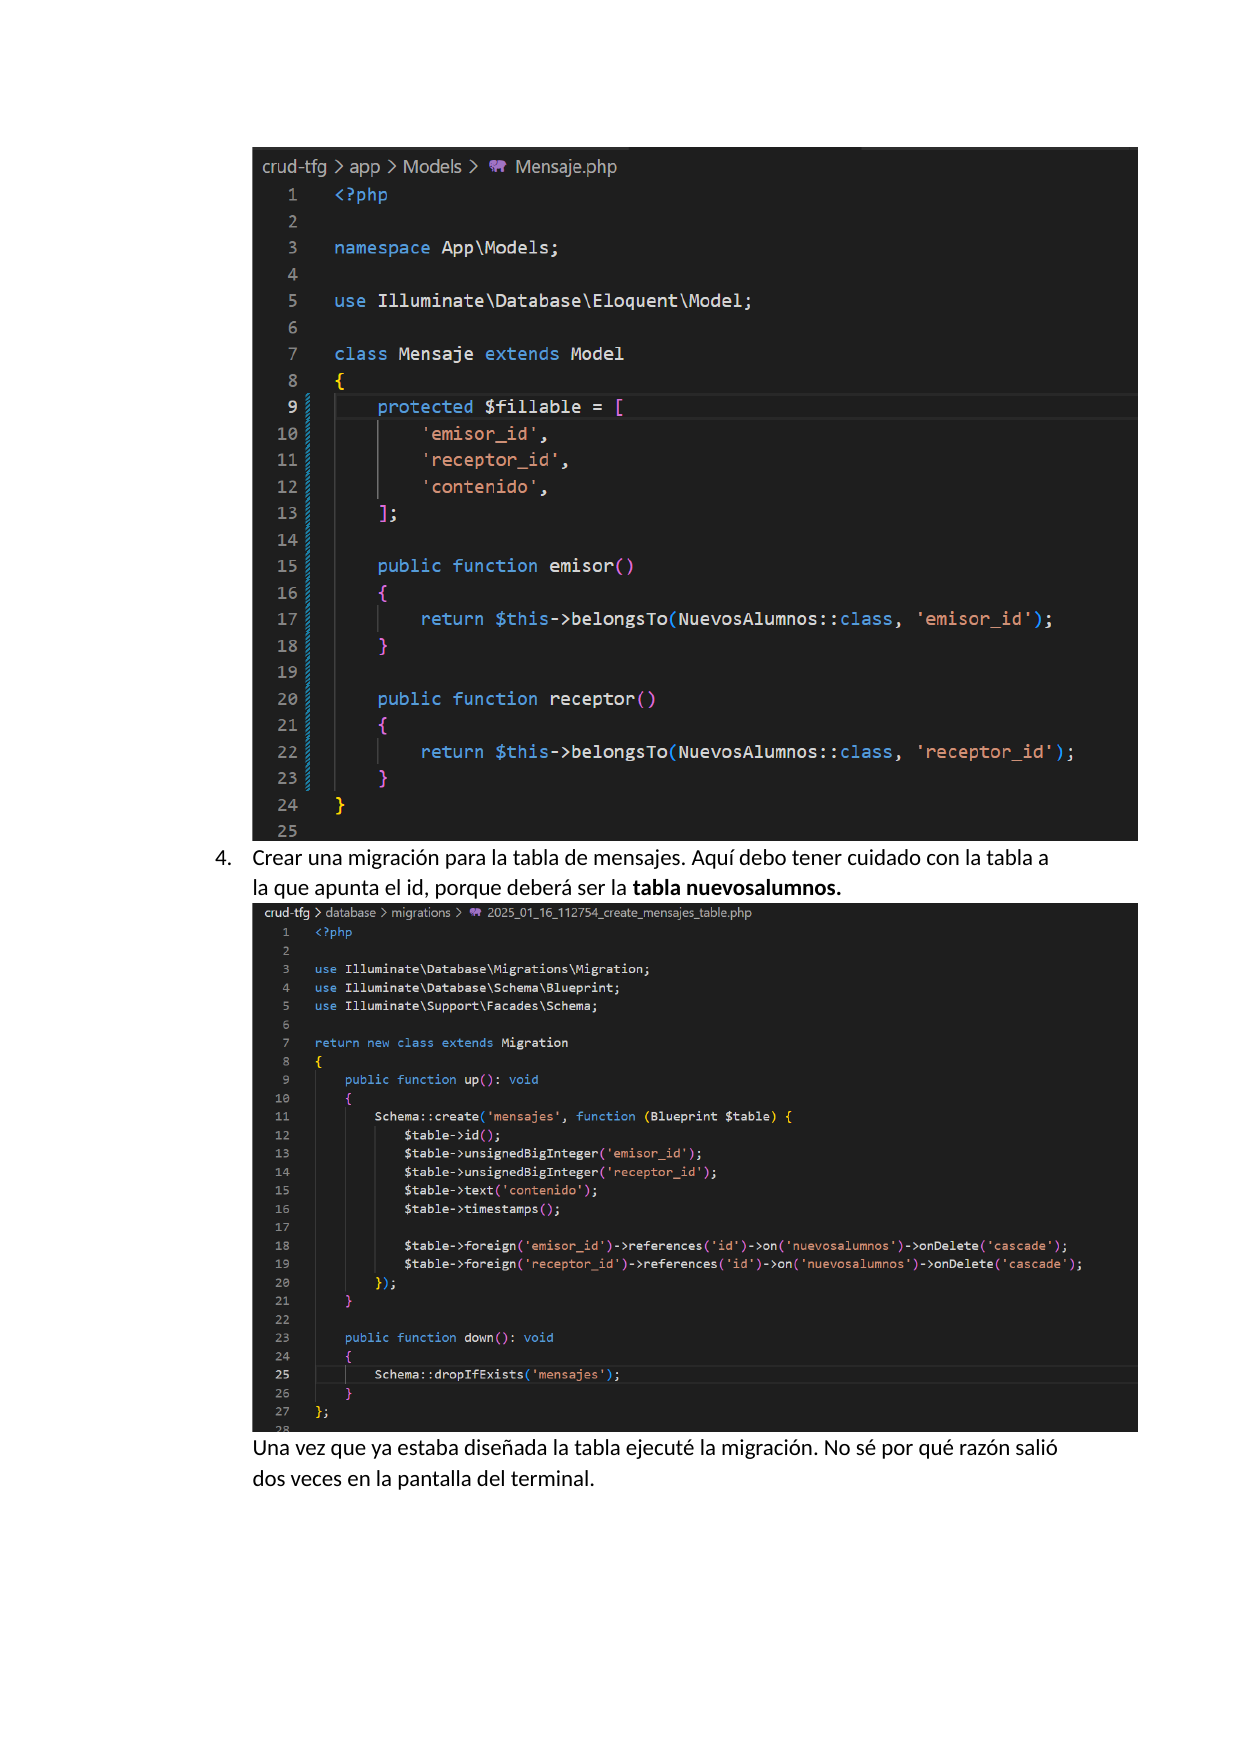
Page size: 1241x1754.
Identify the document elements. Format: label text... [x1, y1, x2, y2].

picture [252, 903, 1138, 1432]
list Crear una migración para la tabla de mensajes. Aquí debo tener cuidado con la tabla a la que apunta el id, porque deberá ser la tabla nuevosalumnos. [215, 843, 1063, 901]
list Una vez que ya estaba diseñada la tabla ejecuté la migración. No sé por qué razón salió dos veces en la pantalla del terminal. [252, 1433, 1063, 1492]
picture [252, 147, 1138, 841]
